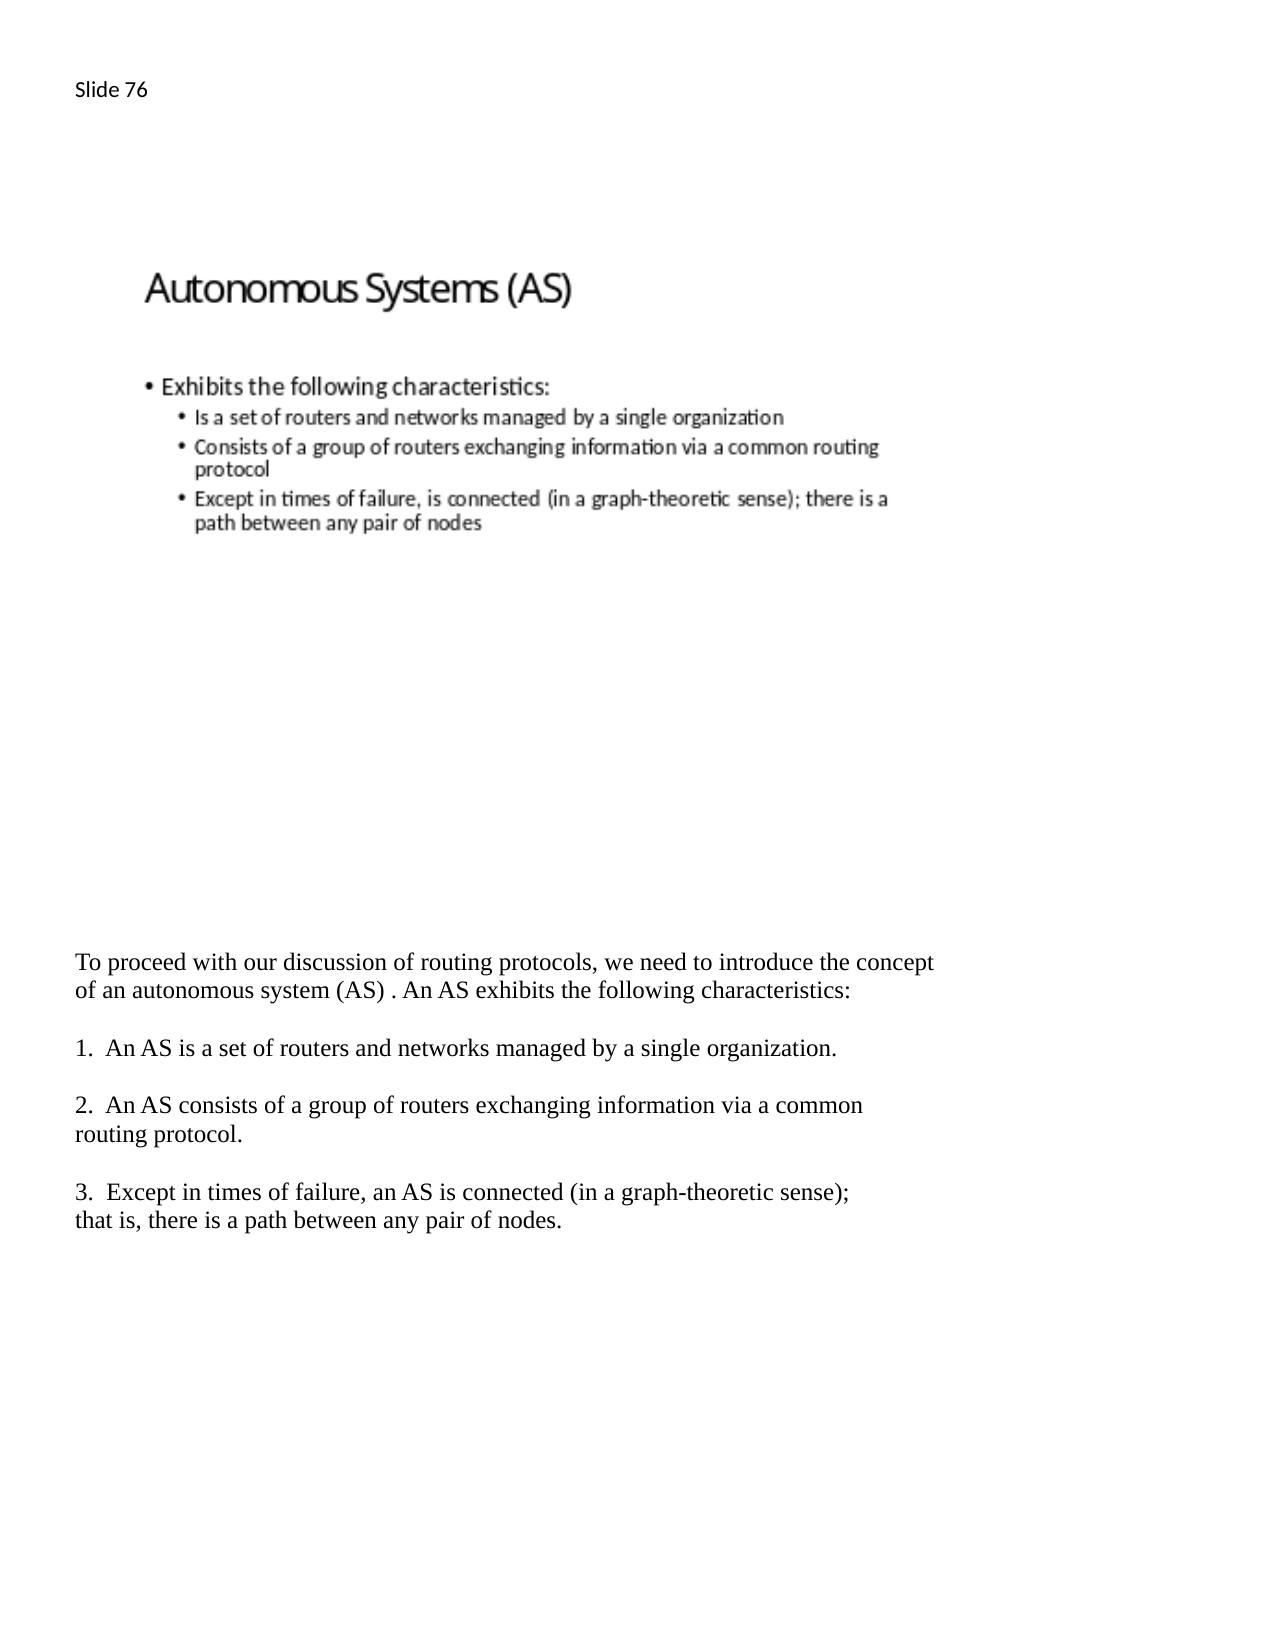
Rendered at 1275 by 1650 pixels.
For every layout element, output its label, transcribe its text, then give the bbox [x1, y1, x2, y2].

text routing protocol. [75, 1119, 1200, 1148]
text 1. An AS is a set of routers and networks managed by a single organization. [75, 1033, 1200, 1062]
text of an autonomous system (AS) . An AS exhibits the following characteristics: [75, 976, 1200, 1004]
text that is, there is a path between any pair of nodes. [75, 1206, 1200, 1234]
text 3. Except in times of failure, an AS is connected (in a graph-theoretic sense); [75, 1177, 1200, 1206]
text 2. An AS consists of a group of routers exchanging information via a common [75, 1091, 1200, 1119]
text Slide 76 [75, 75, 1200, 103]
text To proceed with our discussion of routing protocols, we need to introduce the concept [75, 947, 1200, 976]
